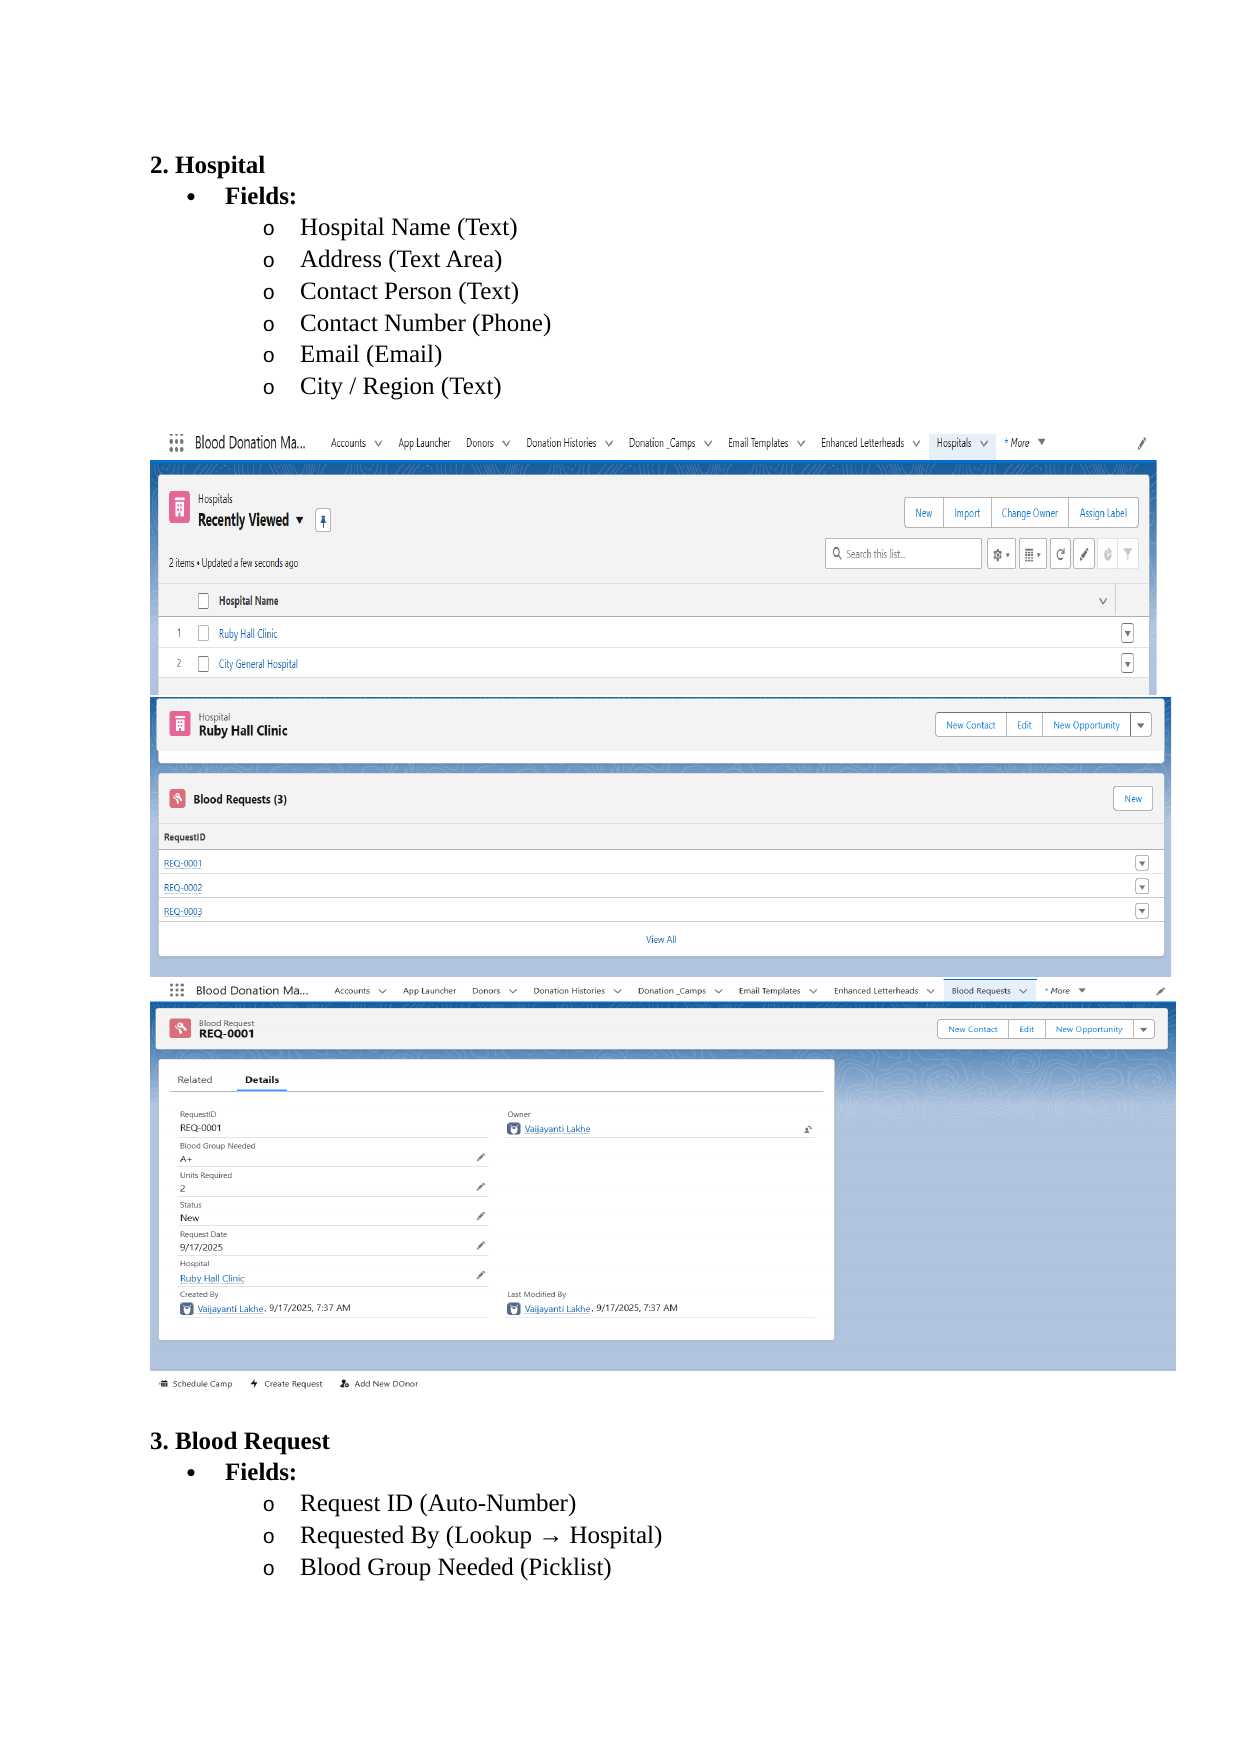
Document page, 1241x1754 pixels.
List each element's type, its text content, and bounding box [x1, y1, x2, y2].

list Blood Group Needed (Picklist) [262, 1552, 1090, 1581]
text 3. Blood Request [150, 1426, 1090, 1454]
picture [150, 697, 1172, 977]
list Requested By (Lookup → Hospital) [262, 1520, 1090, 1549]
list Address (Text Area) [262, 244, 1090, 273]
list Fields: [187, 181, 1090, 210]
list Hospital Name (Text) [262, 212, 1090, 242]
list Contact Number (Phone) [262, 308, 1090, 337]
list Request ID (Auto-Number) [262, 1488, 1090, 1517]
text 2. Hospital [150, 150, 1090, 179]
list Email (Email) [262, 339, 1090, 369]
list Contact Person (Text) [262, 276, 1090, 305]
picture [150, 979, 1176, 1393]
list City / Region (Text) [262, 371, 1090, 401]
picture [150, 434, 1157, 695]
list Fields: [187, 1457, 1090, 1486]
